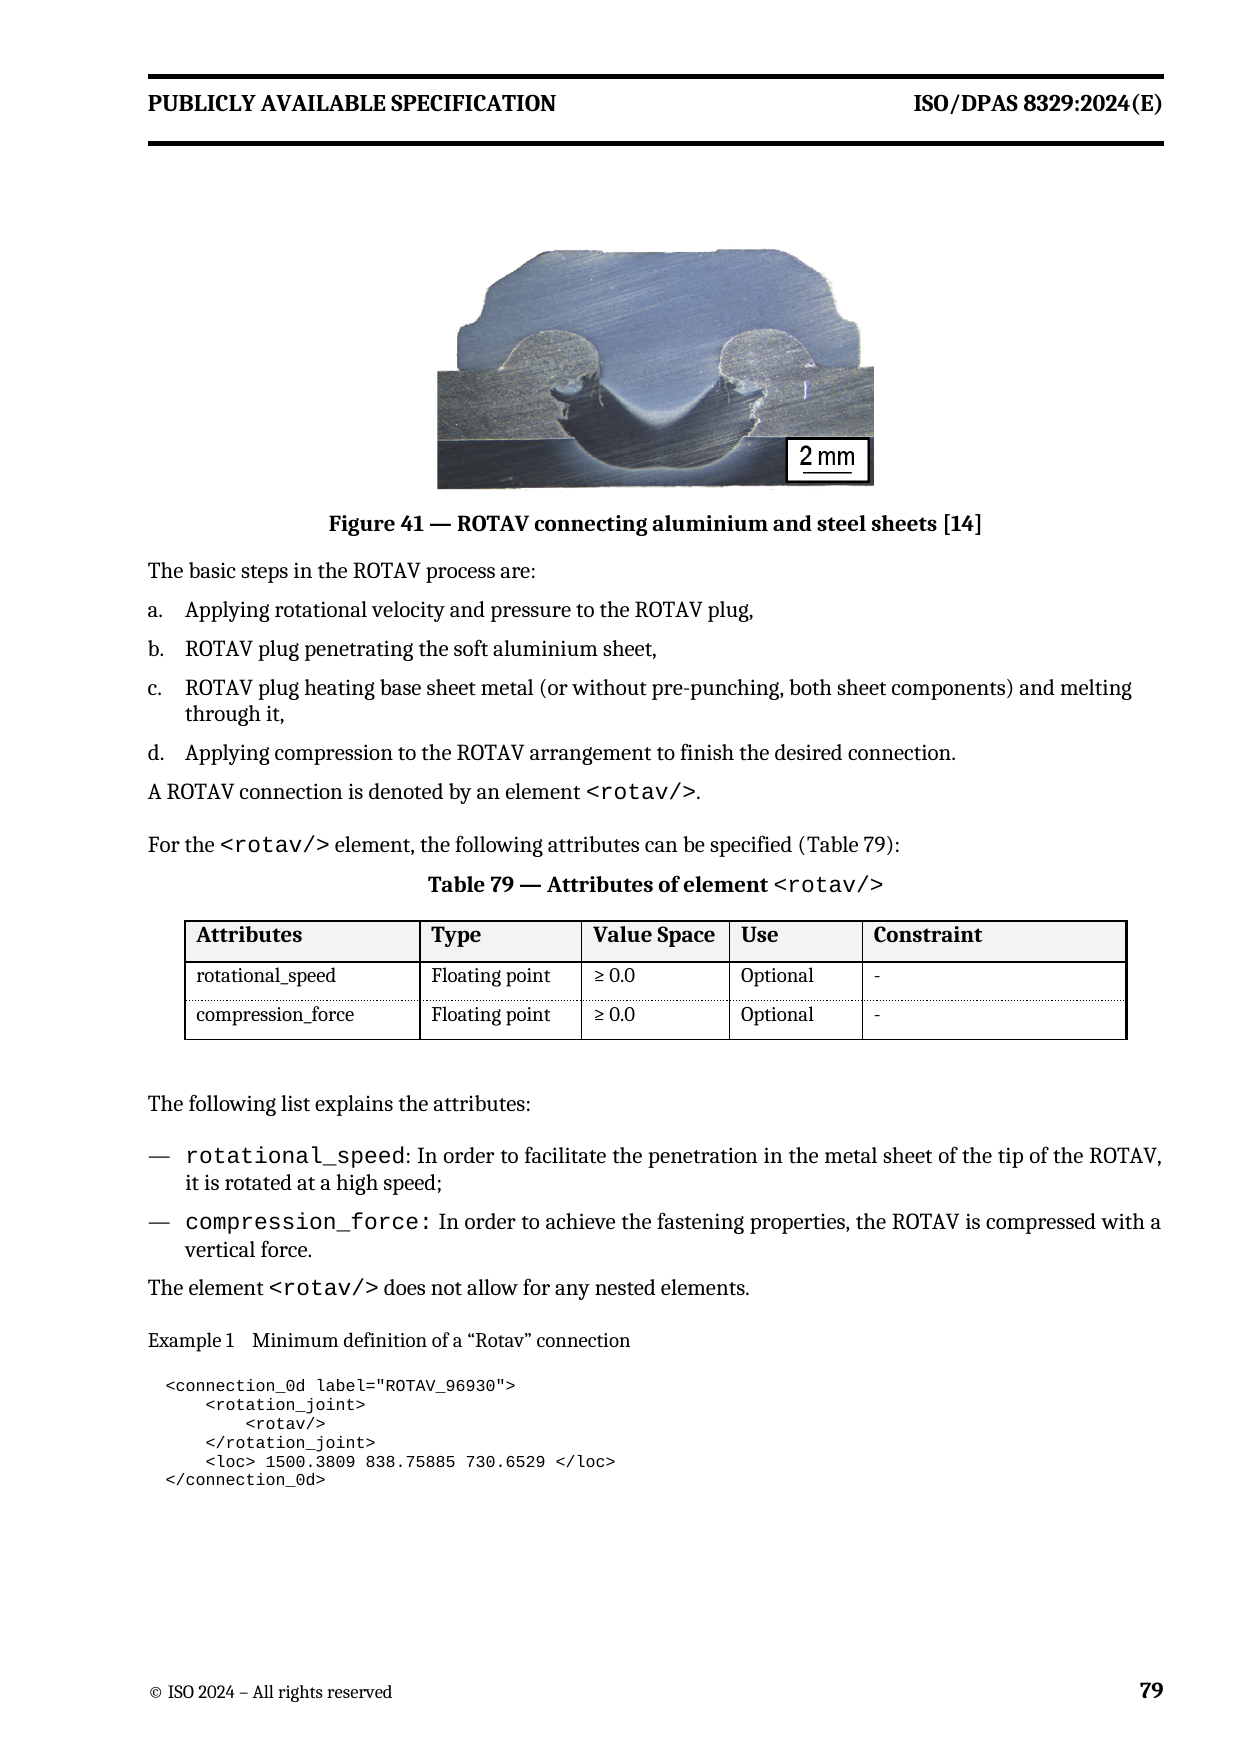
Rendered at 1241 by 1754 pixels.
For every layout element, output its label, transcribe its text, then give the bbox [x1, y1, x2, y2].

text Figure 41 — ROTAV connecting aluminium and steel sheets [148, 511, 1163, 537]
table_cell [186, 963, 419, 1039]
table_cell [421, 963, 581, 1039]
list ROTAV plug heating base sheet metal (or without pre-punching, both sheet components) and melting through it, [147, 675, 1163, 727]
text </rotation_joint> [165, 1434, 1146, 1453]
text </connection_0d> [165, 1472, 1146, 1491]
list ROTAV plug penetrating the soft aluminium sheet, [147, 636, 1163, 662]
list Applying rotational velocity and pressure to the ROTAV plug, [147, 597, 1163, 623]
text The element <rotav/> does not allow for any nested elements. [148, 1275, 1163, 1303]
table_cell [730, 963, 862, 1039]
text Example 1 Minimum definition of a “Rotav” connection [148, 1328, 1163, 1353]
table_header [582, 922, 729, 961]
picture [437, 231, 874, 499]
text <loc> 1500.3809 838.75885 730.6529 </loc> [165, 1453, 1146, 1472]
text <connection_0d label="ROTAV_96930"> [165, 1378, 1146, 1397]
text A ROTAV connection is denoted by an element <rotav/>. [148, 779, 1163, 806]
list rotational_speed: In order to facilitate the penetration in the metal sheet of the tip of the ROTAV, it is rotated at a high speed; [148, 1142, 1163, 1196]
text Table 79 — Attributes of element <rotav/> [148, 871, 1163, 899]
text The following list explains the attributes: [148, 1091, 1163, 1117]
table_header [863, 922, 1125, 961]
text <rotation_joint> [165, 1397, 1146, 1415]
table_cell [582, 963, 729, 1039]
text The basic steps in the ROTAV process are: [148, 558, 1163, 584]
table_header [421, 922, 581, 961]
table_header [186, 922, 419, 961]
text <rotav/> [165, 1415, 1146, 1434]
list Applying compression to the ROTAV arrangement to finish the desired connection. [148, 740, 1163, 766]
list compression_force: In order to achieve the fastening properties, the ROTAV is compressed with a vertical force. [148, 1209, 1163, 1263]
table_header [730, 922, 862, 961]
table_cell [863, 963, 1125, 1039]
text For the <rotav/> element, the following attributes can be specified (Table 79): [148, 831, 1163, 859]
